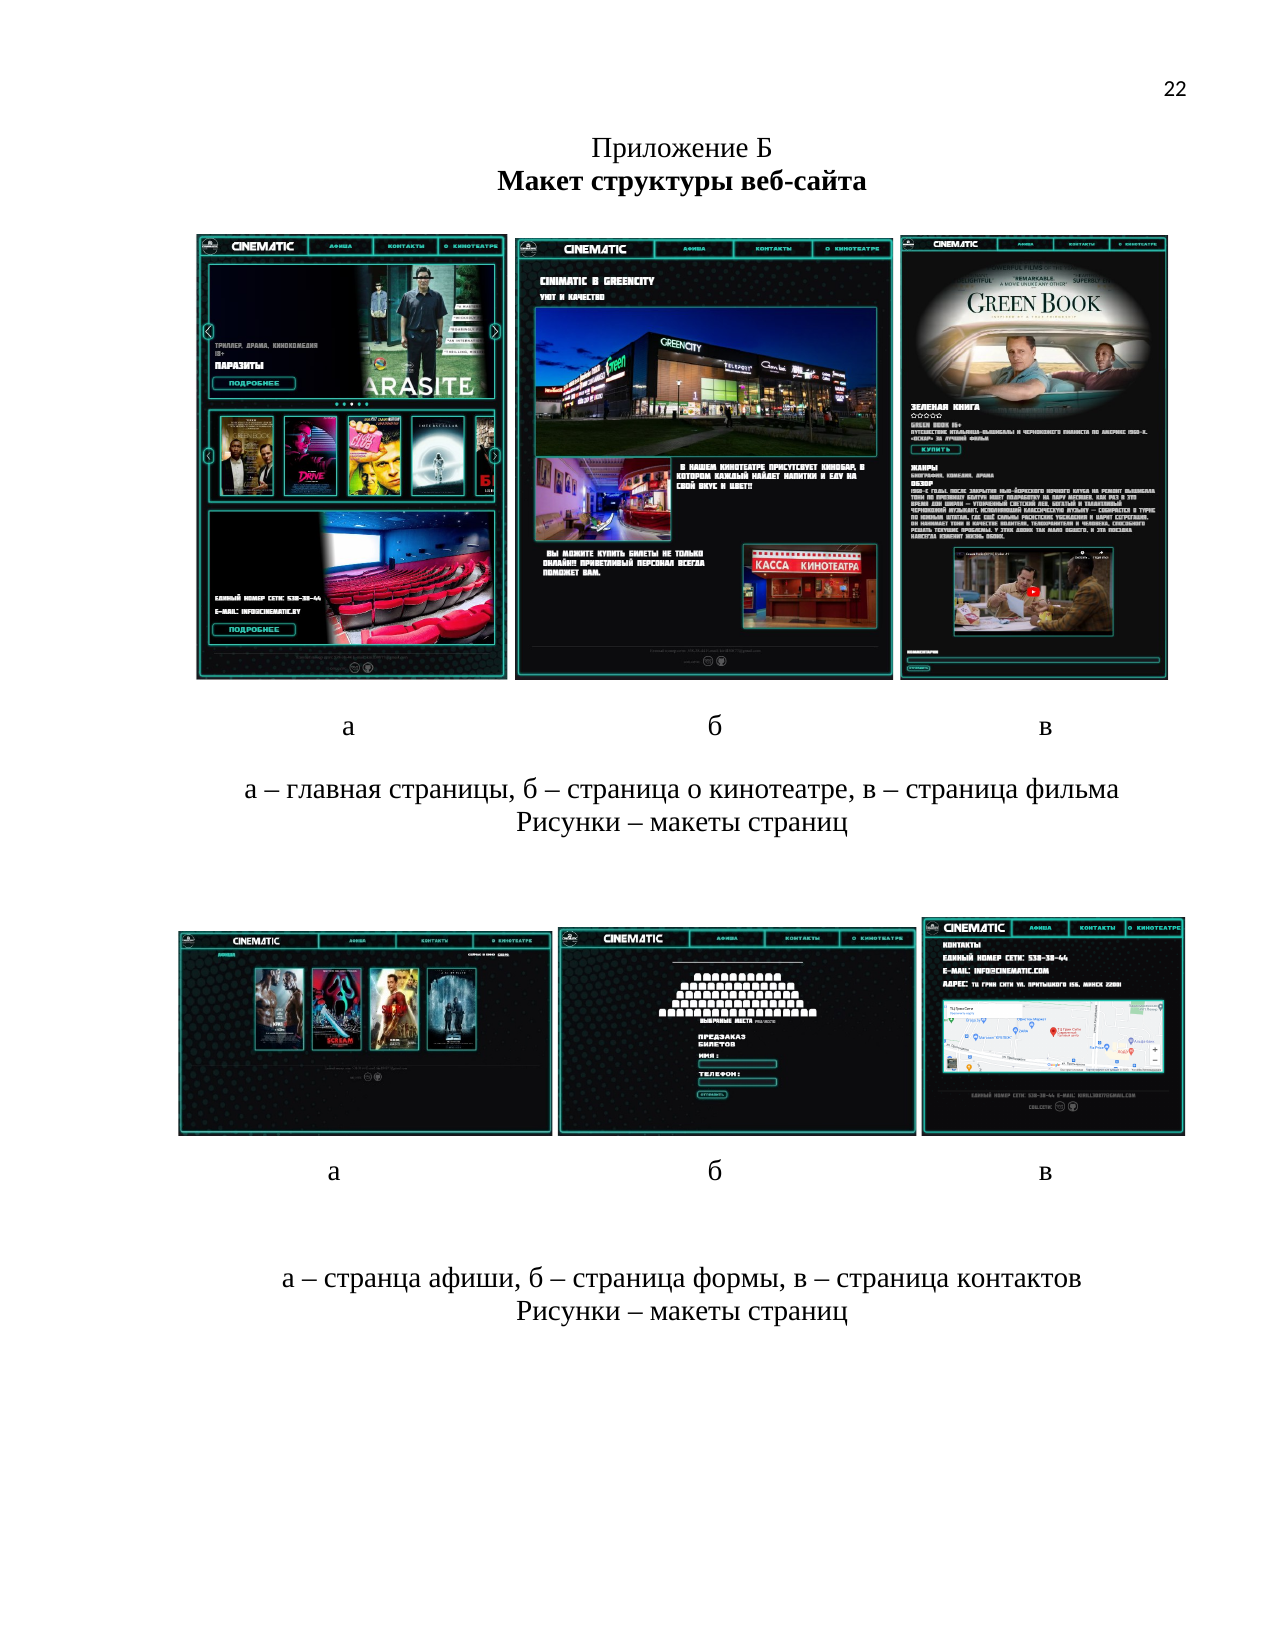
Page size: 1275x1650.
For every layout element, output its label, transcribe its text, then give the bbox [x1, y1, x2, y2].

picture [178, 931, 553, 1136]
text а б в [177, 708, 1186, 742]
picture [195, 234, 508, 680]
subtitle Приложение Б [177, 130, 1186, 163]
text а б в [252, 1153, 1186, 1186]
text а – странца афиши, б – страница формы, в – страница контактов [177, 1260, 1186, 1293]
picture [900, 235, 1169, 680]
subtitle Макет структуры веб-сайта [177, 163, 1186, 197]
text а – главная страницы, б – страница о кинотеатре, в – страница фильма [177, 771, 1186, 804]
picture [557, 927, 917, 1136]
text Рисунки – макеты страниц [177, 1293, 1186, 1327]
picture [921, 917, 1186, 1136]
picture [515, 238, 894, 680]
text Рисунки – макеты страниц [177, 804, 1186, 838]
